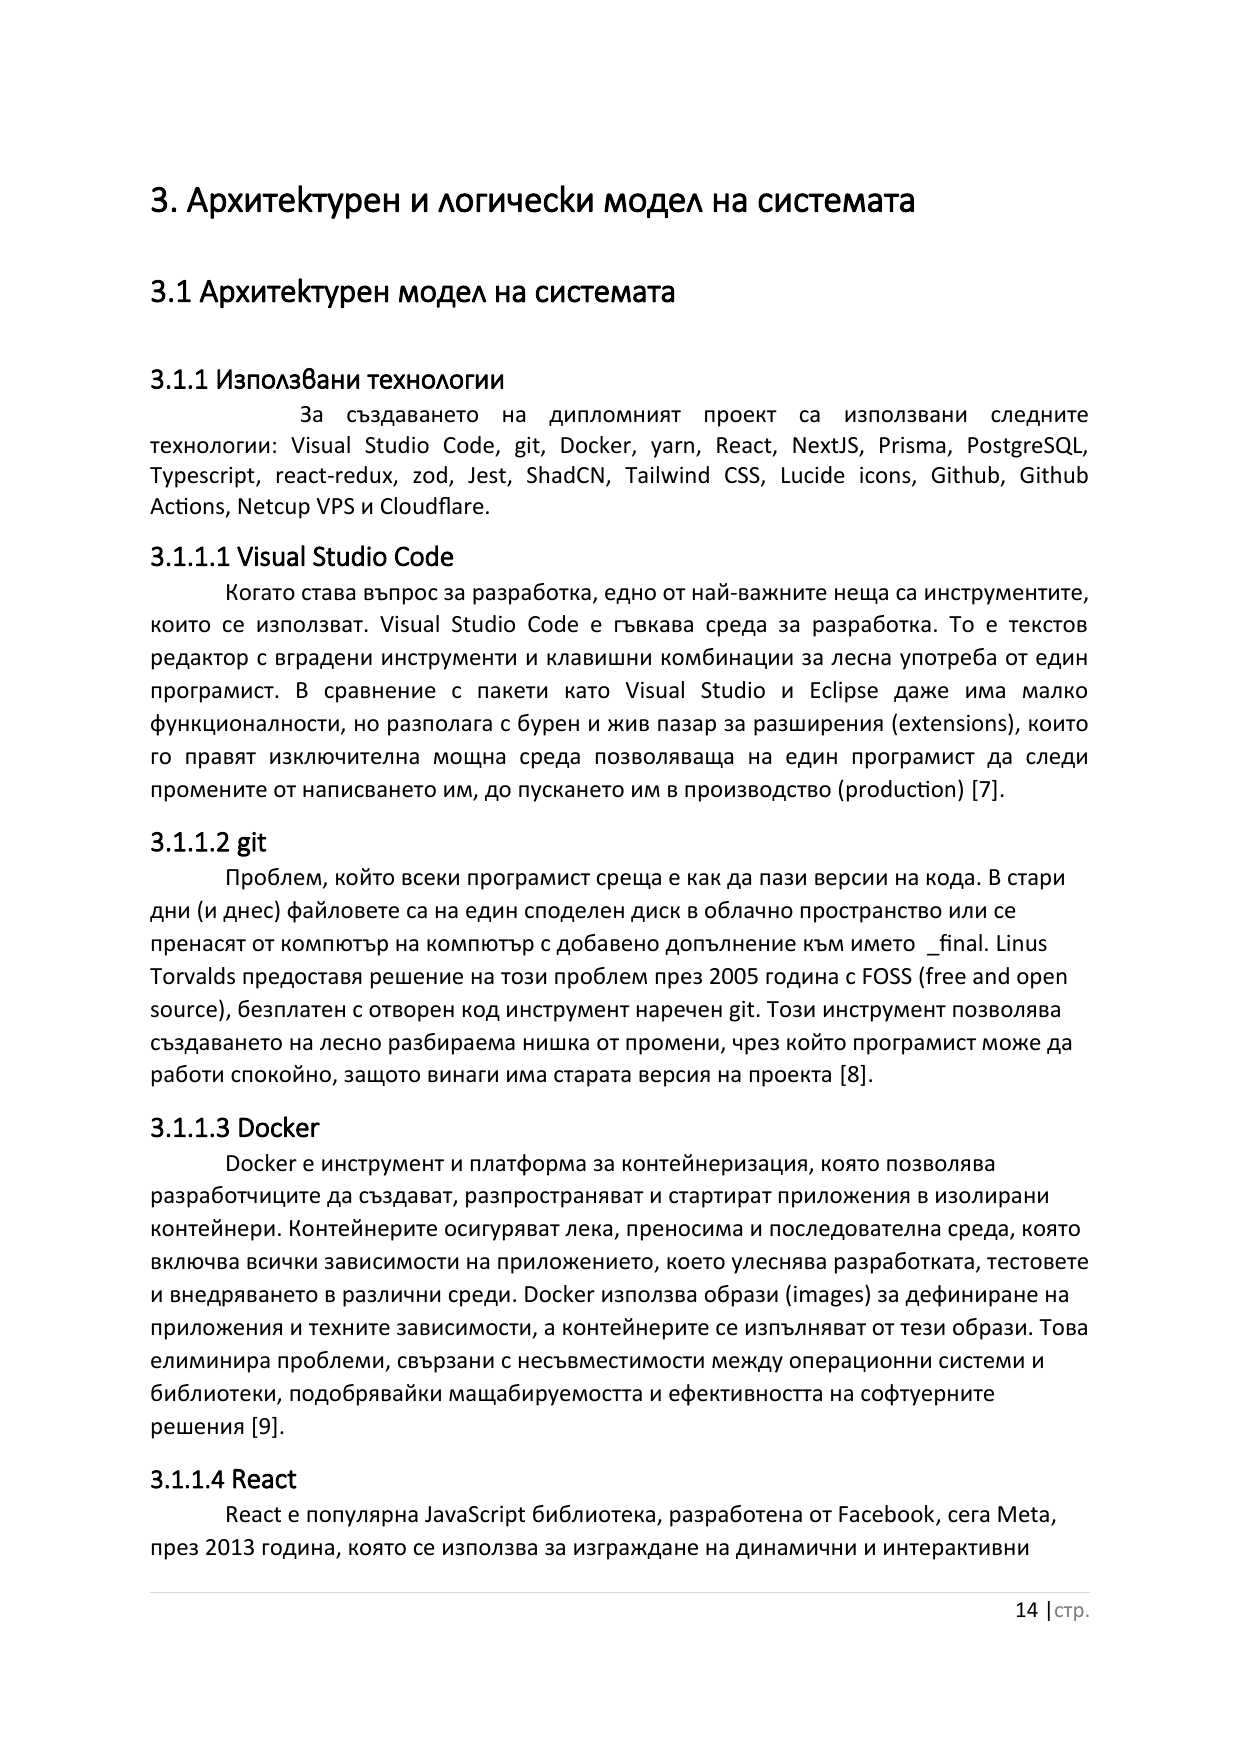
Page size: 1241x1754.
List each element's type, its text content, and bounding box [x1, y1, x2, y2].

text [150, 1498, 1090, 1561]
subtitle 3.1.1.3 Docker [150, 1108, 1090, 1144]
subtitle 3.1.1 Използвани технологии [150, 360, 1090, 396]
subtitle 3.1.1.1 Visual Studio Code [150, 537, 1090, 573]
subtitle 3.1.1.4 React [150, 1459, 1090, 1495]
subtitle 3.1 Архитектурен модел на системата [150, 269, 1090, 310]
text Docker е инструмент и платформа за контейнеризация, която позволява разработчиците да създават, разпространяват и стартират приложения в изолирани контейнери. Контейнерите осигуряват лека, преносима и последователна среда, която включва всички зависимости на приложението, което улеснява разработката, тестовете и внедряването в различни среди. Docker използва образи (images) за дефиниране на приложения и техните зависимости, а контейнерите се изпълняват от тези образи. Това елиминира проблеми, свързани с несъвместимости между операционни системи и библиотеки, подобрявайки мащабируемостта и ефективността на софтуерните решения . [150, 1147, 1090, 1441]
text Проблем, който всеки програмист среща е как да пази версии на кода. В стари дни (и днес) файловете са на един споделен диск в облачно пространство или се пренасят от компютър на компютър с добавено допълнение към името _final. Linus Torvalds предоставя решение на този проблем през 2005 година с FOSS (free and open source), безплатен с отворен код инструмент наречен git. Този инструмент позволява създаването на лесно разбираема нишка от промени, чрез който програмист може да работи спокойно, защото винаги има старата версия на проекта . [150, 861, 1090, 1089]
subtitle 3.1.1.2 git [150, 823, 1090, 858]
text За създаването на дипломният проект са използвани следните технологии: Visual Studio Code, git, Docker, yarn, React, NextJS, Prisma, PostgreSQL, Typescript, react-redux, zod, Jest, ShadCN, Tailwind CSS, Lucide icons, Github, Github Actions, Netcup VPS и Cloudflare. [150, 398, 1090, 521]
subtitle 3. Архитектурен и логически модел на системата [150, 175, 1090, 221]
text Когато става въпрос за разработка, едно от най-важните неща са инструментите, които се използват. Visual Studio Code е гъвкава среда за разработка. То е текстов редактор с вградени инструменти и клавишни комбинации за лесна употреба от един програмист. В сравнение с пакети като Visual Studio и Eclipse даже има малко функционалности, но разполага с бурен и жив пазар за разширения (extensions), които го правят изключителна мощна среда позволяваща на един програмист да следи промените от написването им, до пускането им в производство (production) . [150, 576, 1090, 804]
